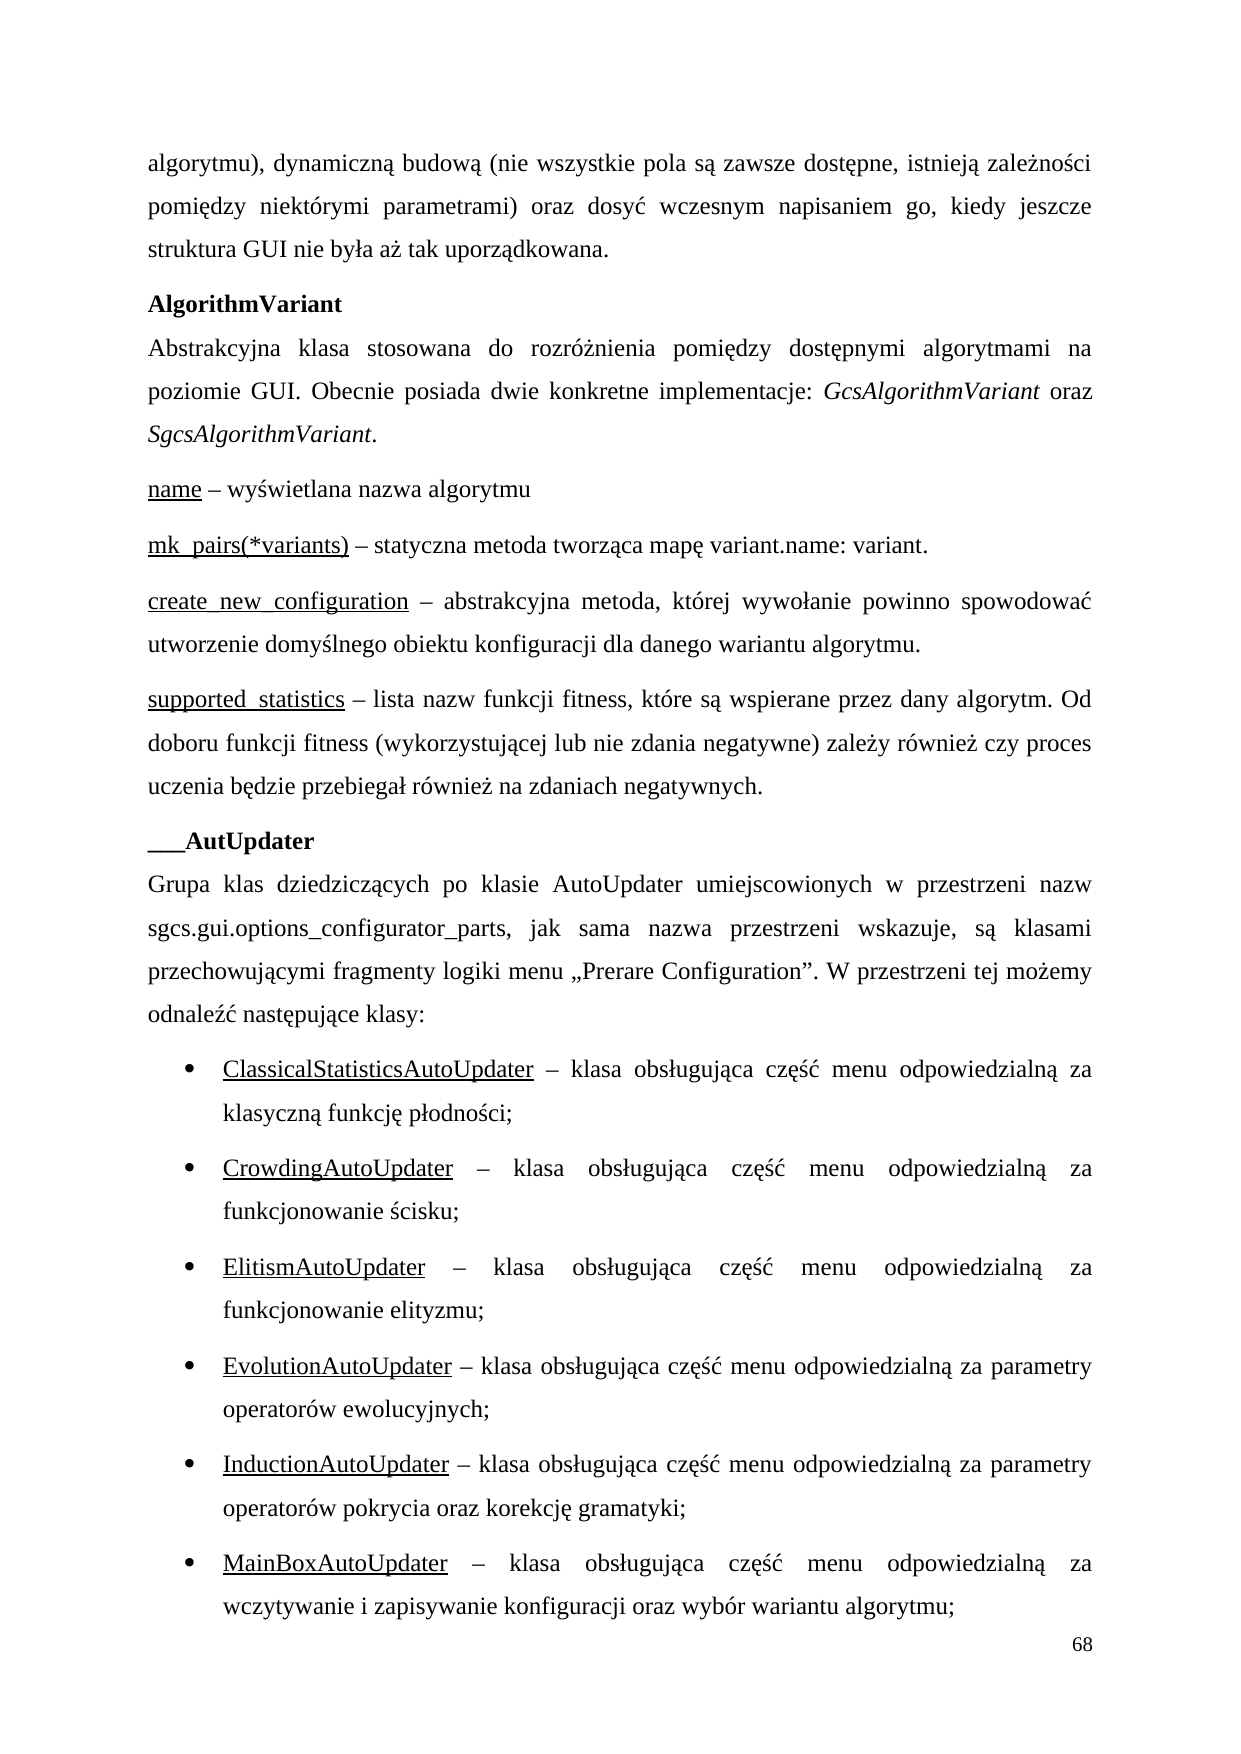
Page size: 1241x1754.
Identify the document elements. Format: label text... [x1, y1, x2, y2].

text ___AutUpdater [148, 826, 1093, 855]
list ClassicalStatisticsAutoUpdater – klasa obsługująca część menu odpowiedzialną za klasyczną funkcję płodności; [185, 1054, 1093, 1126]
text create_new_configuration – abstrakcyjna metoda, której wywołanie powinno spowodować utworzenie domyślnego obiektu konfiguracji dla danego wariantu algorytmu. [148, 586, 1093, 658]
text supported_statistics – lista nazw funkcji fitness, które są wspierane przez dany algorytm. Od doboru funkcji fitness (wykorzystującej lub nie zdania negatywne) zależy również czy proces uczenia będzie przebiegał również na zdaniach negatywnych. [148, 684, 1093, 799]
text mk_pairs(*variants) – statyczna metoda tworząca mapę variant.name: variant. [148, 530, 1093, 559]
list EvolutionAutoUpdater – klasa obsługująca część menu odpowiedzialną za parametry operatorów ewolucyjnych; [185, 1351, 1093, 1423]
text name – wyświetlana nazwa algorytmu [148, 474, 1093, 503]
text AlgorithmVariant [148, 289, 1093, 318]
list MainBoxAutoUpdater – klasa obsługująca część menu odpowiedzialną za wczytywanie i zapisywanie konfiguracji oraz wybór wariantu algorytmu; [185, 1548, 1093, 1620]
list InductionAutoUpdater – klasa obsługująca część menu odpowiedzialną za parametry operatorów pokrycia oraz korekcję gramatyki; [185, 1449, 1093, 1521]
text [148, 148, 1093, 263]
list CrowdingAutoUpdater – klasa obsługująca część menu odpowiedzialną za funkcjonowanie ścisku; [185, 1153, 1093, 1225]
text Grupa klas dziedziczących po klasie AutoUpdater umiejscowionych w przestrzeni nazw sgcs.gui.options_configurator_parts, jak sama nazwa przestrzeni wskazuje, są klasami przechowującymi fragmenty logiki menu „Prerare Configuration”. W przestrzeni tej możemy odnaleźć następujące klasy: [148, 869, 1093, 1028]
list ElitismAutoUpdater – klasa obsługująca część menu odpowiedzialną za funkcjonowanie elityzmu; [185, 1252, 1093, 1324]
text Abstrakcyjna klasa stosowana do rozróżnienia pomiędzy dostępnymi algorytmami na poziomie GUI. Obecnie posiada dwie konkretne implementacje: GcsAlgorithmVariant oraz SgcsAlgorithmVariant. [148, 333, 1093, 448]
